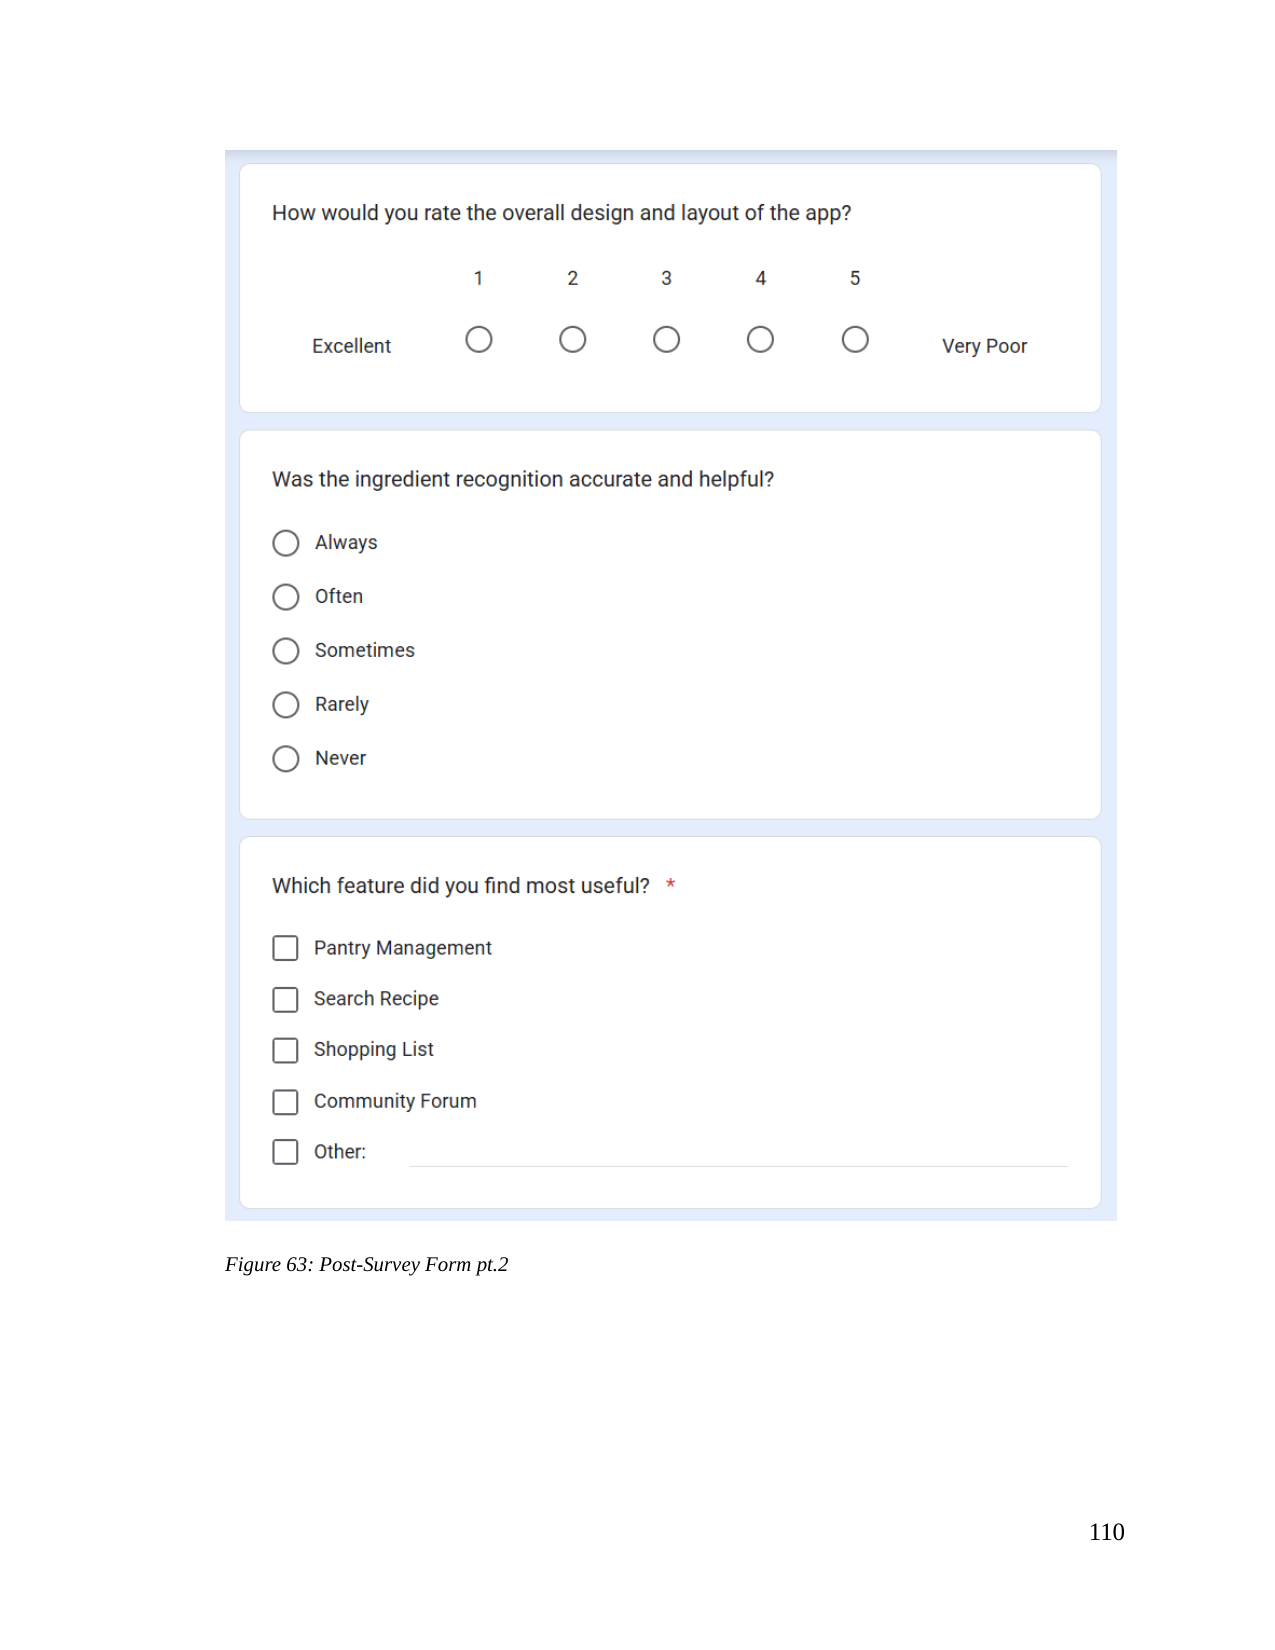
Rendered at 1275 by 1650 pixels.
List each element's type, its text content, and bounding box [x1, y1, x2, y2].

picture [225, 150, 1118, 1221]
